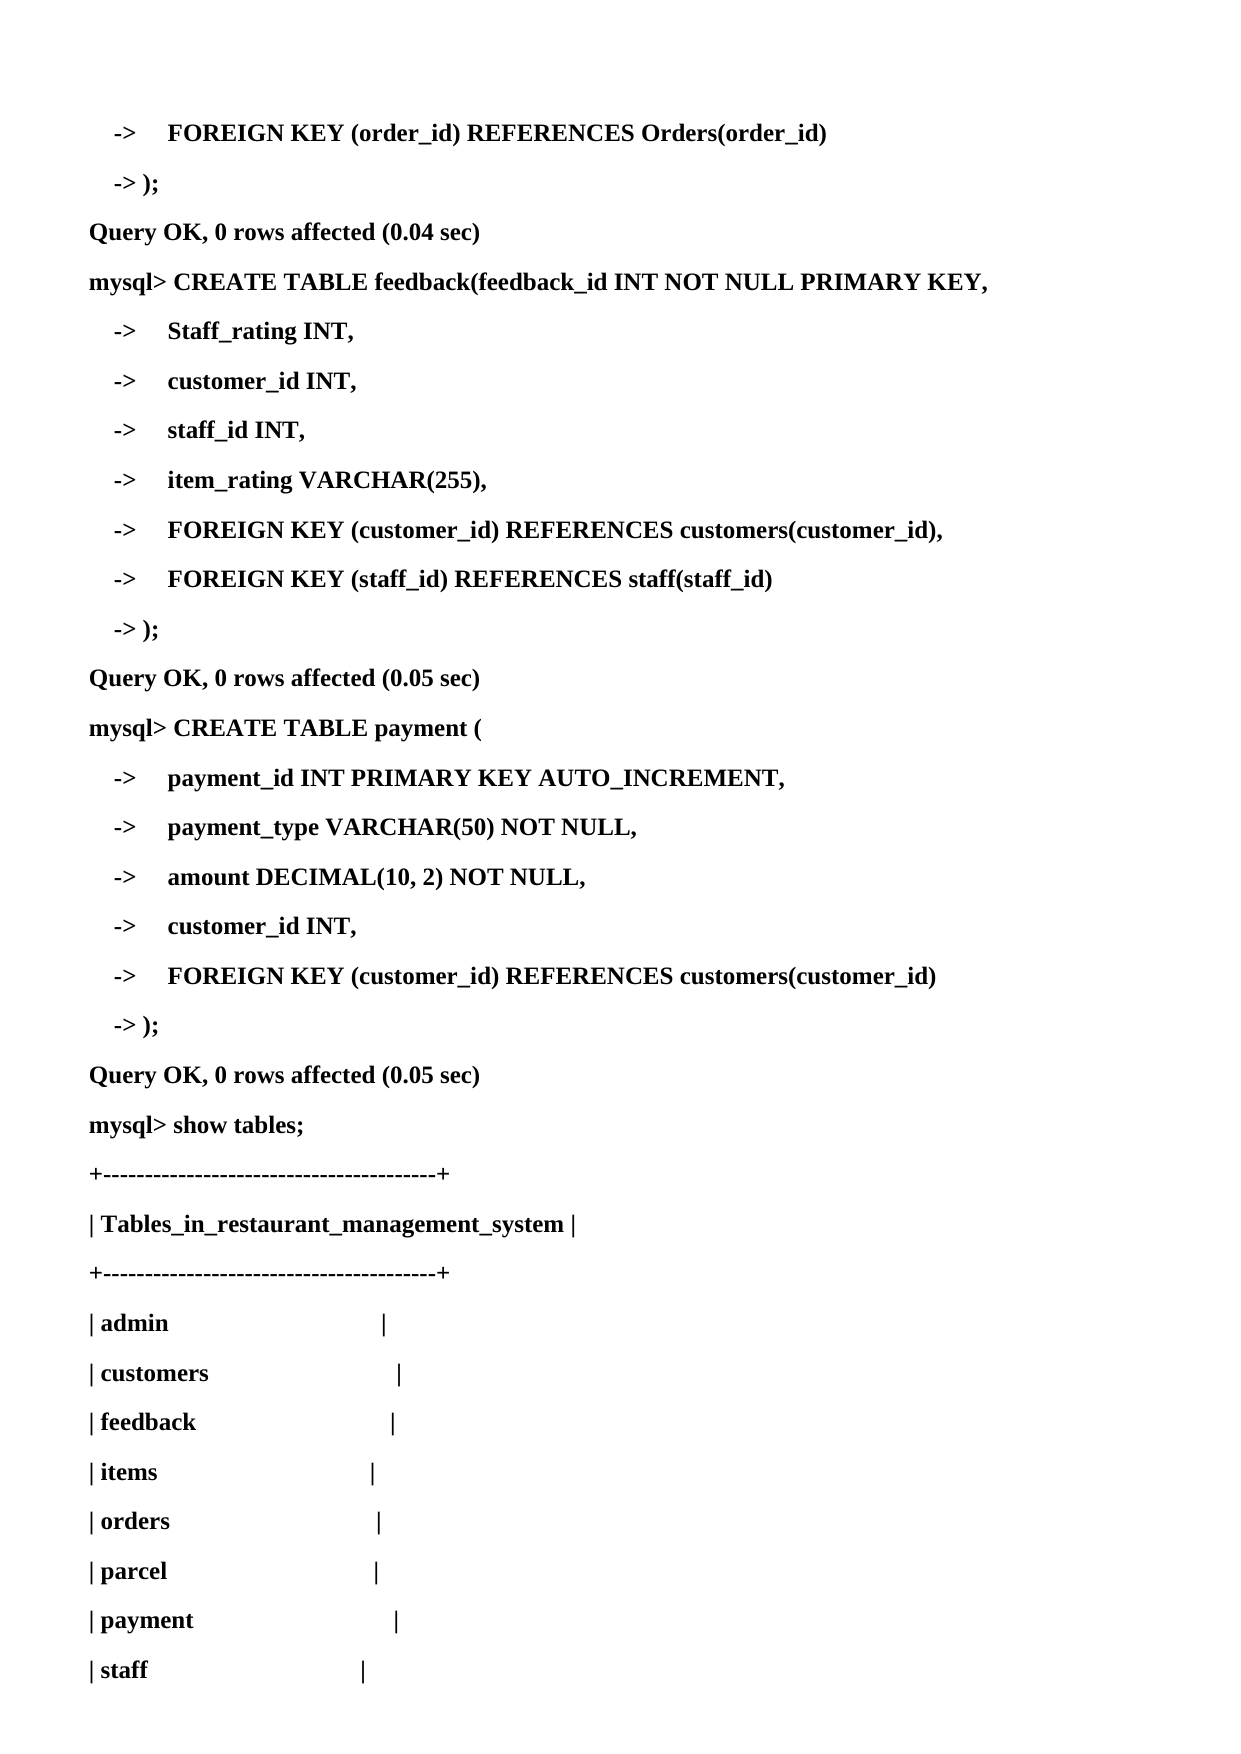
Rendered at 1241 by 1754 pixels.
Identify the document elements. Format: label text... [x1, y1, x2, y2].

text -> ); [89, 614, 1152, 643]
text mysql> CREATE TABLE payment ( [89, 713, 1152, 742]
text -> ); [89, 1011, 1152, 1039]
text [89, 1258, 1152, 1287]
text -> payment_type VARCHAR(50) NOT NULL, [89, 812, 1152, 841]
text -> customer_id INT, [89, 911, 1152, 940]
text | staff | [89, 1655, 1152, 1684]
text -> customer_id INT, [89, 366, 1152, 395]
text -> item_rating VARCHAR(255), [89, 465, 1152, 494]
text -> amount DECIMAL(10, 2) NOT NULL, [89, 862, 1152, 891]
text | customers | [89, 1358, 1152, 1386]
text -> FOREIGN KEY (staff_id) REFERENCES staff(staff_id) [89, 564, 1152, 593]
text | parcel | [89, 1556, 1152, 1585]
text -> FOREIGN KEY (customer_id) REFERENCES customers(customer_id), [89, 515, 1152, 543]
text -> FOREIGN KEY (customer_id) REFERENCES customers(customer_id) [89, 961, 1152, 990]
text | feedback | [89, 1407, 1152, 1436]
text | orders | [89, 1506, 1152, 1535]
text mysql> CREATE TABLE feedback(feedback_id INT NOT NULL PRIMARY KEY, [89, 267, 1152, 296]
text | payment | [89, 1606, 1152, 1634]
text | Tables_in_restaurant_management_system | [89, 1209, 1152, 1238]
text +----------------------------------------+ [89, 1159, 1152, 1188]
text | admin | [89, 1308, 1152, 1337]
text -> ); [89, 168, 1152, 196]
text Query OK, 0 rows affected (0.05 sec) [89, 1060, 1152, 1089]
text -> Staff_rating INT, [89, 316, 1152, 345]
text -> FOREIGN KEY (order_id) REFERENCES Orders(order_id) [89, 118, 1152, 147]
text -> staff_id INT, [89, 416, 1152, 444]
text mysql> show tables; [89, 1110, 1152, 1138]
text -> payment_id INT PRIMARY KEY AUTO_INCREMENT, [89, 763, 1152, 791]
text Query OK, 0 rows affected (0.05 sec) [89, 663, 1152, 692]
text | items | [89, 1457, 1152, 1486]
text Query OK, 0 rows affected (0.04 sec) [89, 217, 1152, 246]
